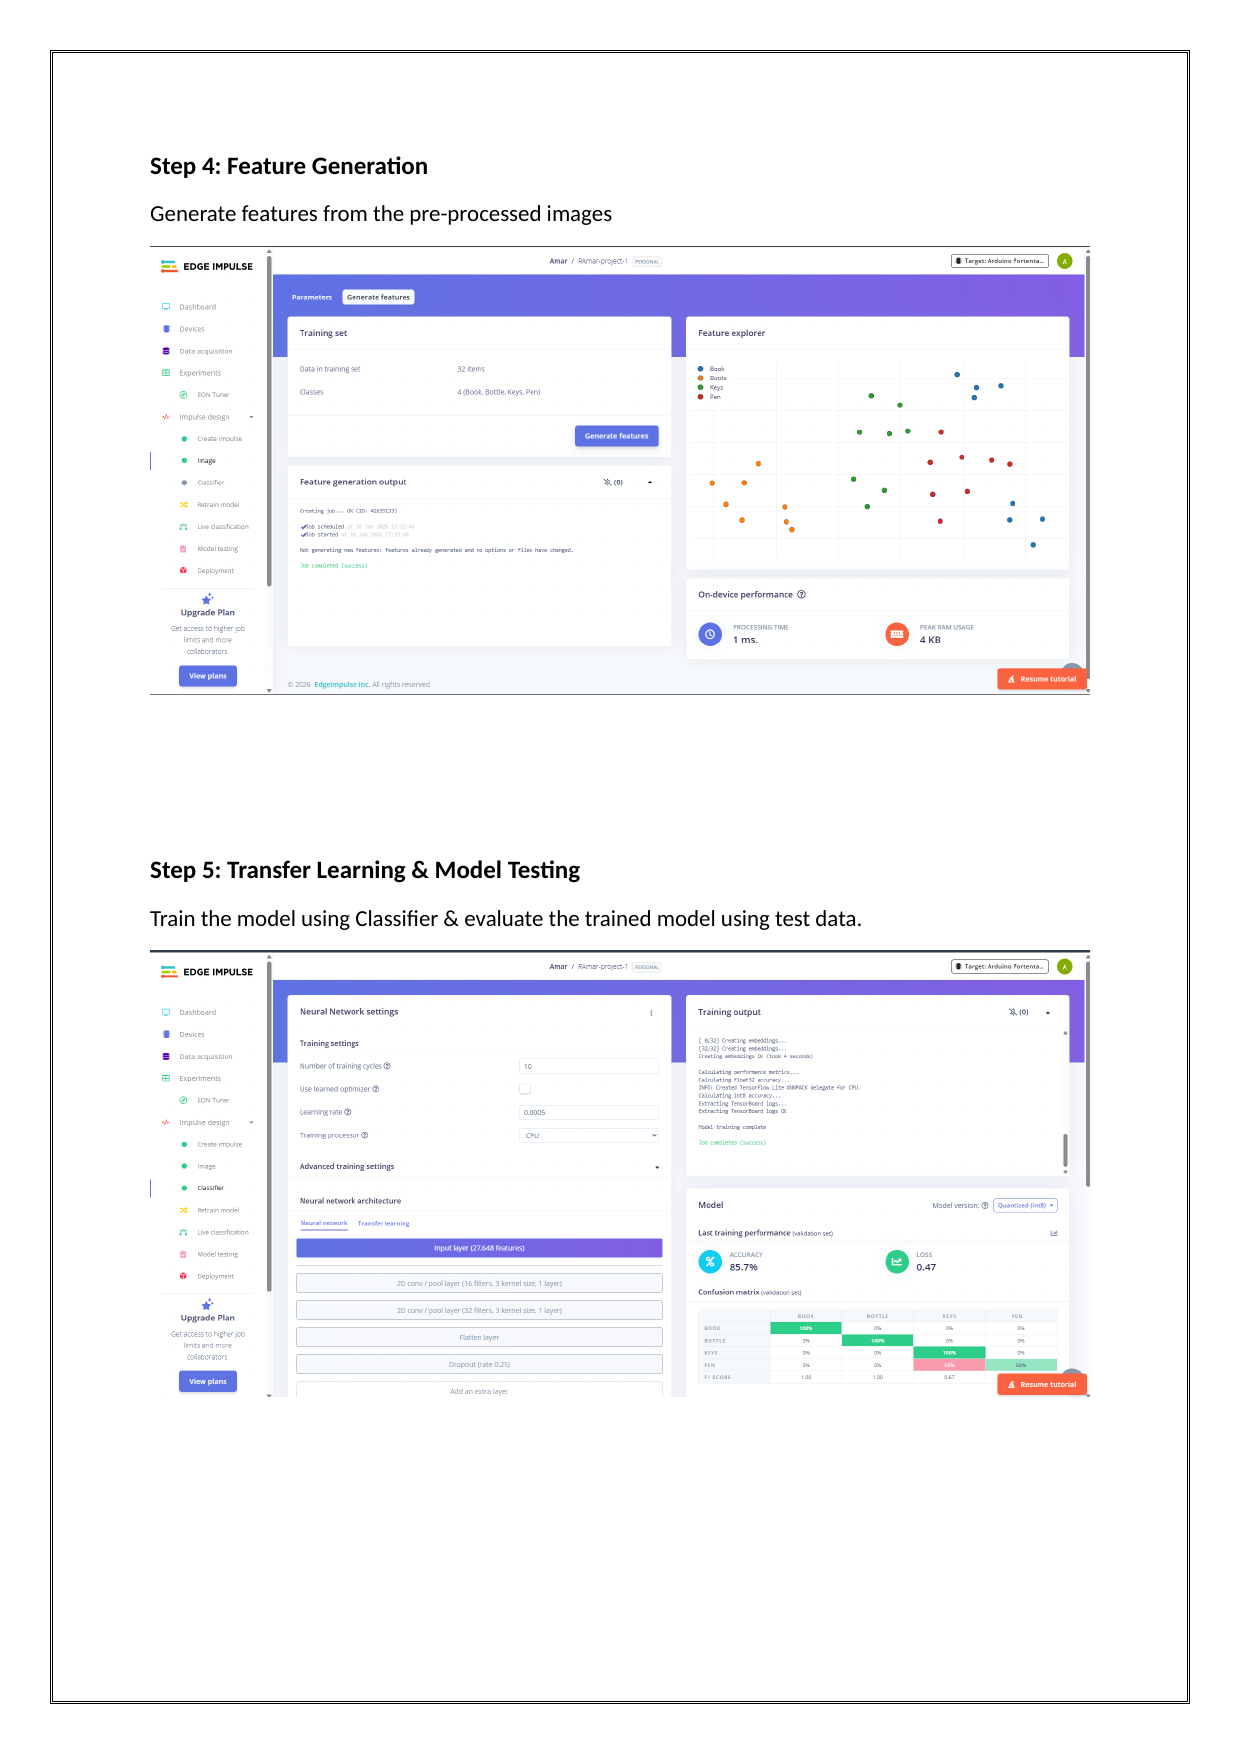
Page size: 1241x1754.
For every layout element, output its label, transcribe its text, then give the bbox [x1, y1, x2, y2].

text Step 4: Feature Generation [150, 150, 1090, 181]
text Step 5: Transfer Learning & Model Testing [150, 854, 1090, 885]
text Train the model using Classifier & evaluate the trained model using test data. [150, 904, 1090, 932]
picture [150, 950, 1091, 1397]
picture [150, 246, 1091, 695]
text Generate features from the pre-processed images [150, 199, 1090, 228]
